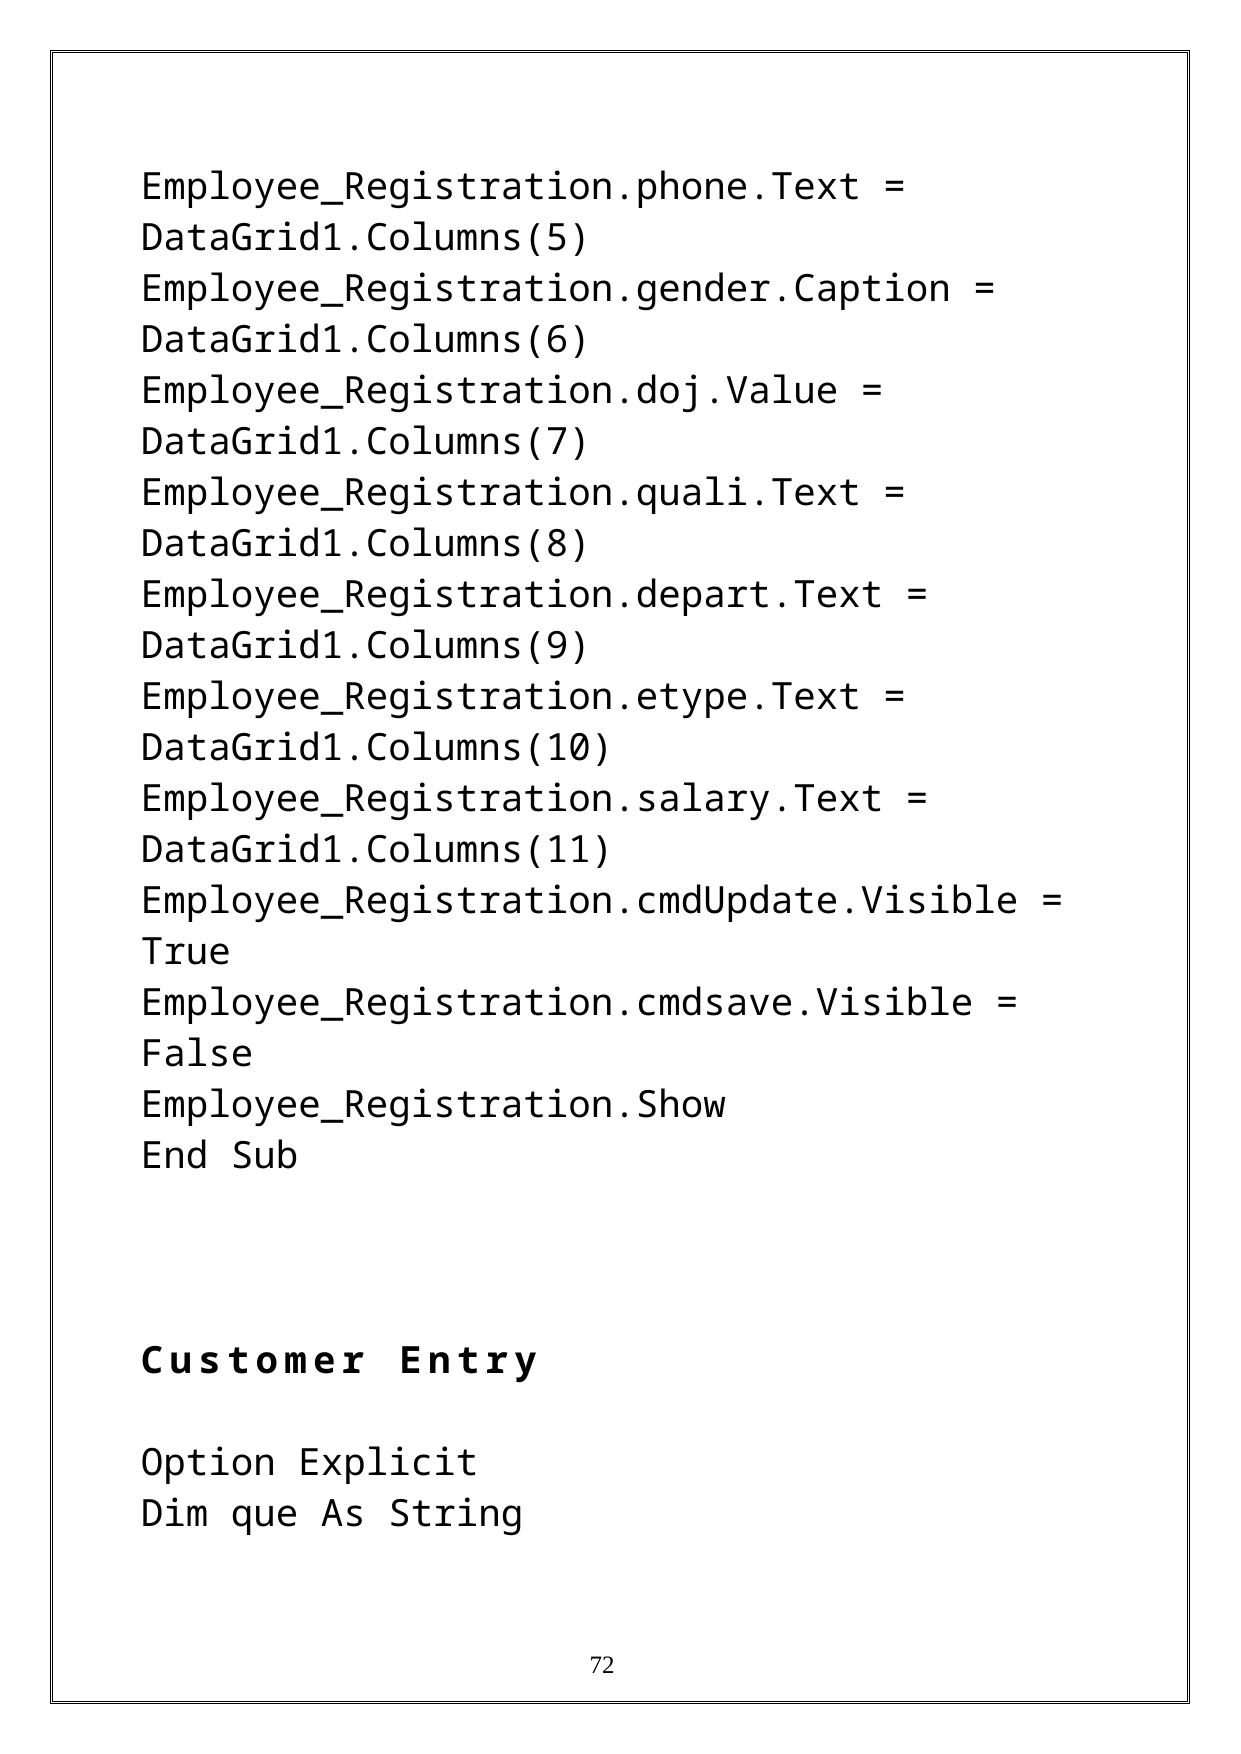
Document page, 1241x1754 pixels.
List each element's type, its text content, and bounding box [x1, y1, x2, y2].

text End Sub [141, 1129, 1063, 1180]
text Employee_Registration.quali.Text = DataGrid1.Columns(8) [141, 465, 1063, 567]
text Employee_Registration.phone.Text = DataGrid1.Columns(5) [141, 159, 1063, 261]
text Employee_Registration.cmdUpdate.Visible = True [141, 873, 1063, 976]
text Employee_Registration.cmdsave.Visible = False [141, 976, 1063, 1078]
text Employee_Registration.Show [141, 1078, 1063, 1129]
text Option Explicit [141, 1435, 1063, 1486]
text Employee_Registration.etype.Text = DataGrid1.Columns(10) [141, 669, 1063, 771]
text Employee_Registration.depart.Text = DataGrid1.Columns(9) [141, 567, 1063, 669]
text Employee_Registration.salary.Text = DataGrid1.Columns(11) [141, 771, 1063, 873]
text Customer Entry [141, 1333, 1063, 1384]
text Employee_Registration.doj.Value = DataGrid1.Columns(7) [141, 363, 1063, 465]
text Dim que As String [141, 1486, 1063, 1537]
text Employee_Registration.gender.Caption = DataGrid1.Columns(6) [141, 261, 1063, 363]
